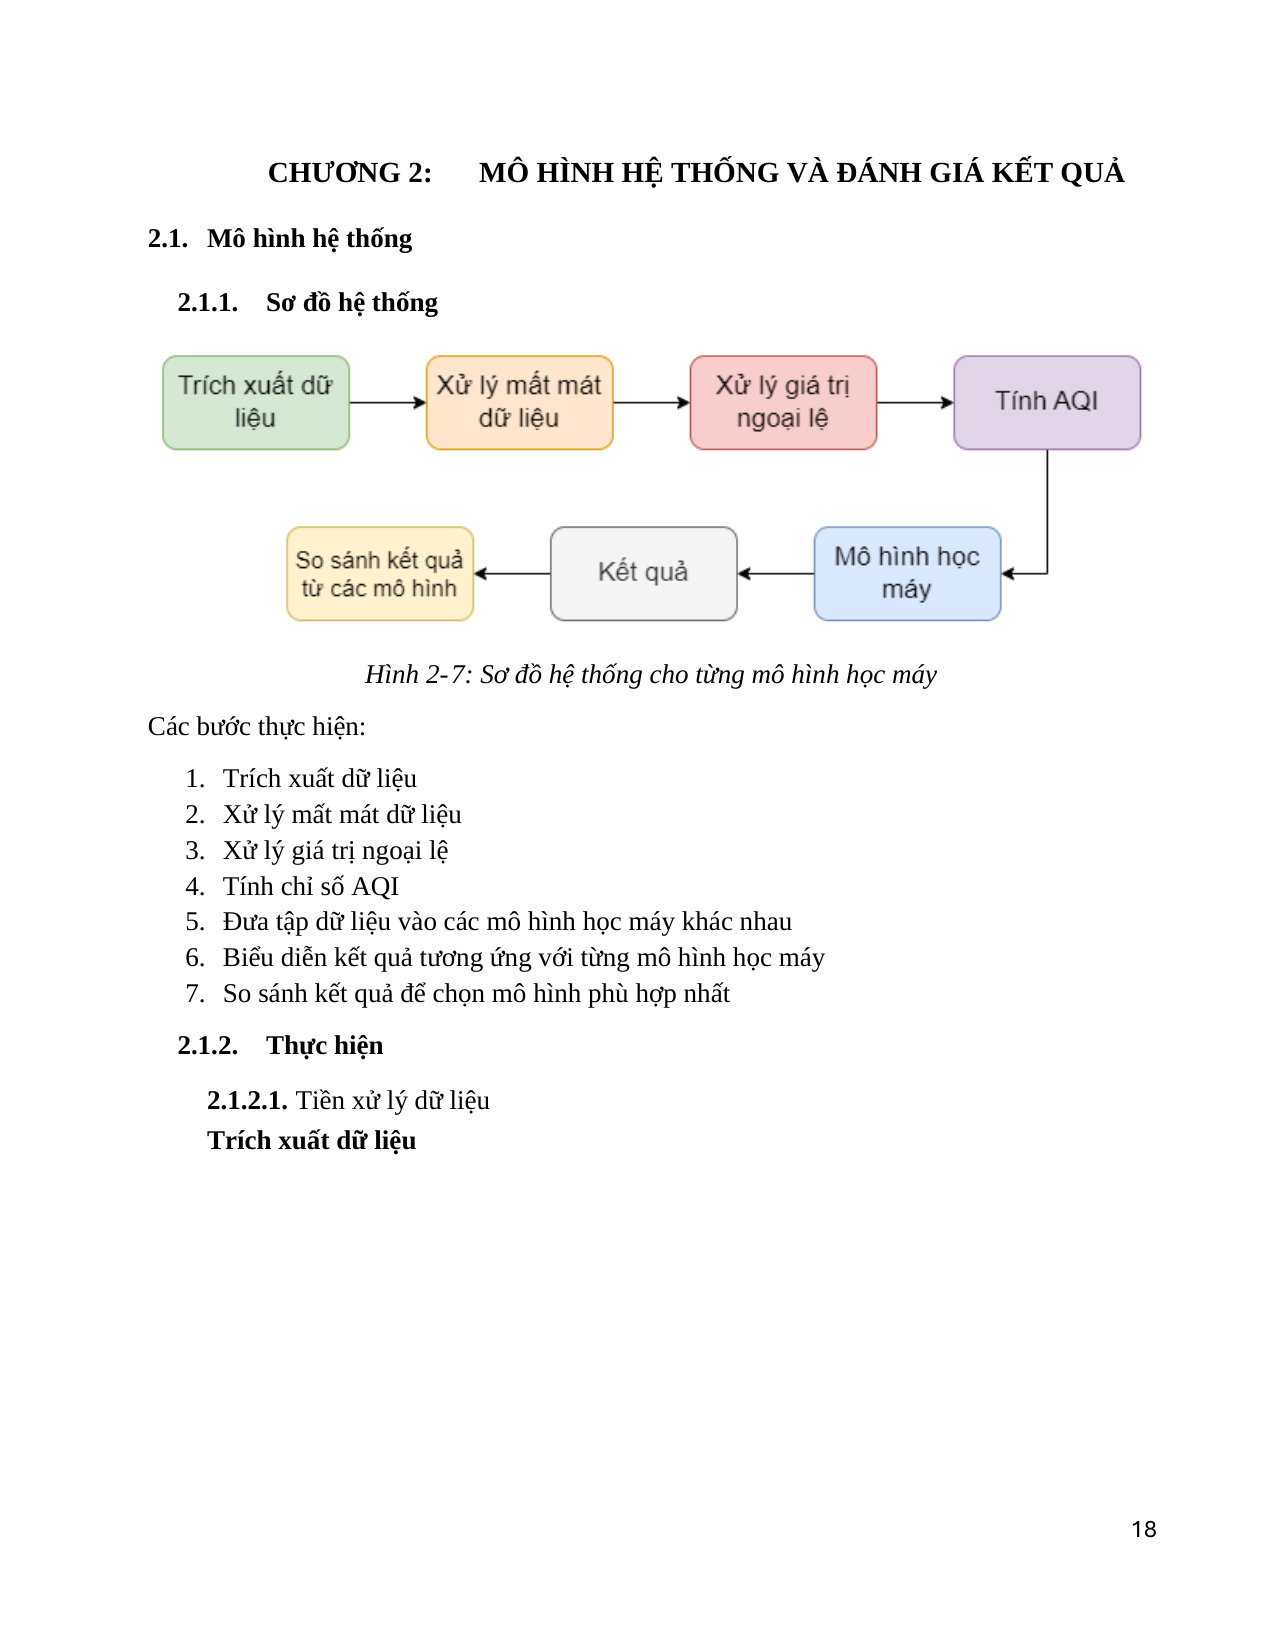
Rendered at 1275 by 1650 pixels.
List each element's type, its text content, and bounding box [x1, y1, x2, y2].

list Tính chỉ số AQI [185, 870, 1157, 901]
text Trích xuất dữ liệu [148, 1124, 1157, 1155]
subtitle Mô hình hệ thống [148, 223, 1157, 254]
list Trích xuất dữ liệu [185, 762, 1157, 794]
text Các bước thực hiện: [148, 710, 1157, 741]
subtitle Tiền xử lý dữ liệu [207, 1084, 1157, 1115]
list So sánh kết quả để chọn mô hình phù hợp nhất [185, 977, 1157, 1008]
subtitle Sơ đồ hệ thống [177, 286, 1157, 317]
list Đưa tập dữ liệu vào các mô hình học máy khác nhau [185, 905, 1157, 937]
picture [147, 341, 1157, 637]
list Biểu diễn kết quả tương ứng với từng mô hình học máy [185, 941, 1157, 972]
subtitle MÔ HÌNH HỆ THỐNG VÀ ĐÁNH GIÁ KẾT QUẢ [177, 156, 1157, 189]
list Xử lý giá trị ngoại lệ [185, 834, 1157, 865]
list Xử lý mất mát dữ liệu [185, 798, 1157, 829]
subtitle Thực hiện [177, 1029, 1157, 1060]
